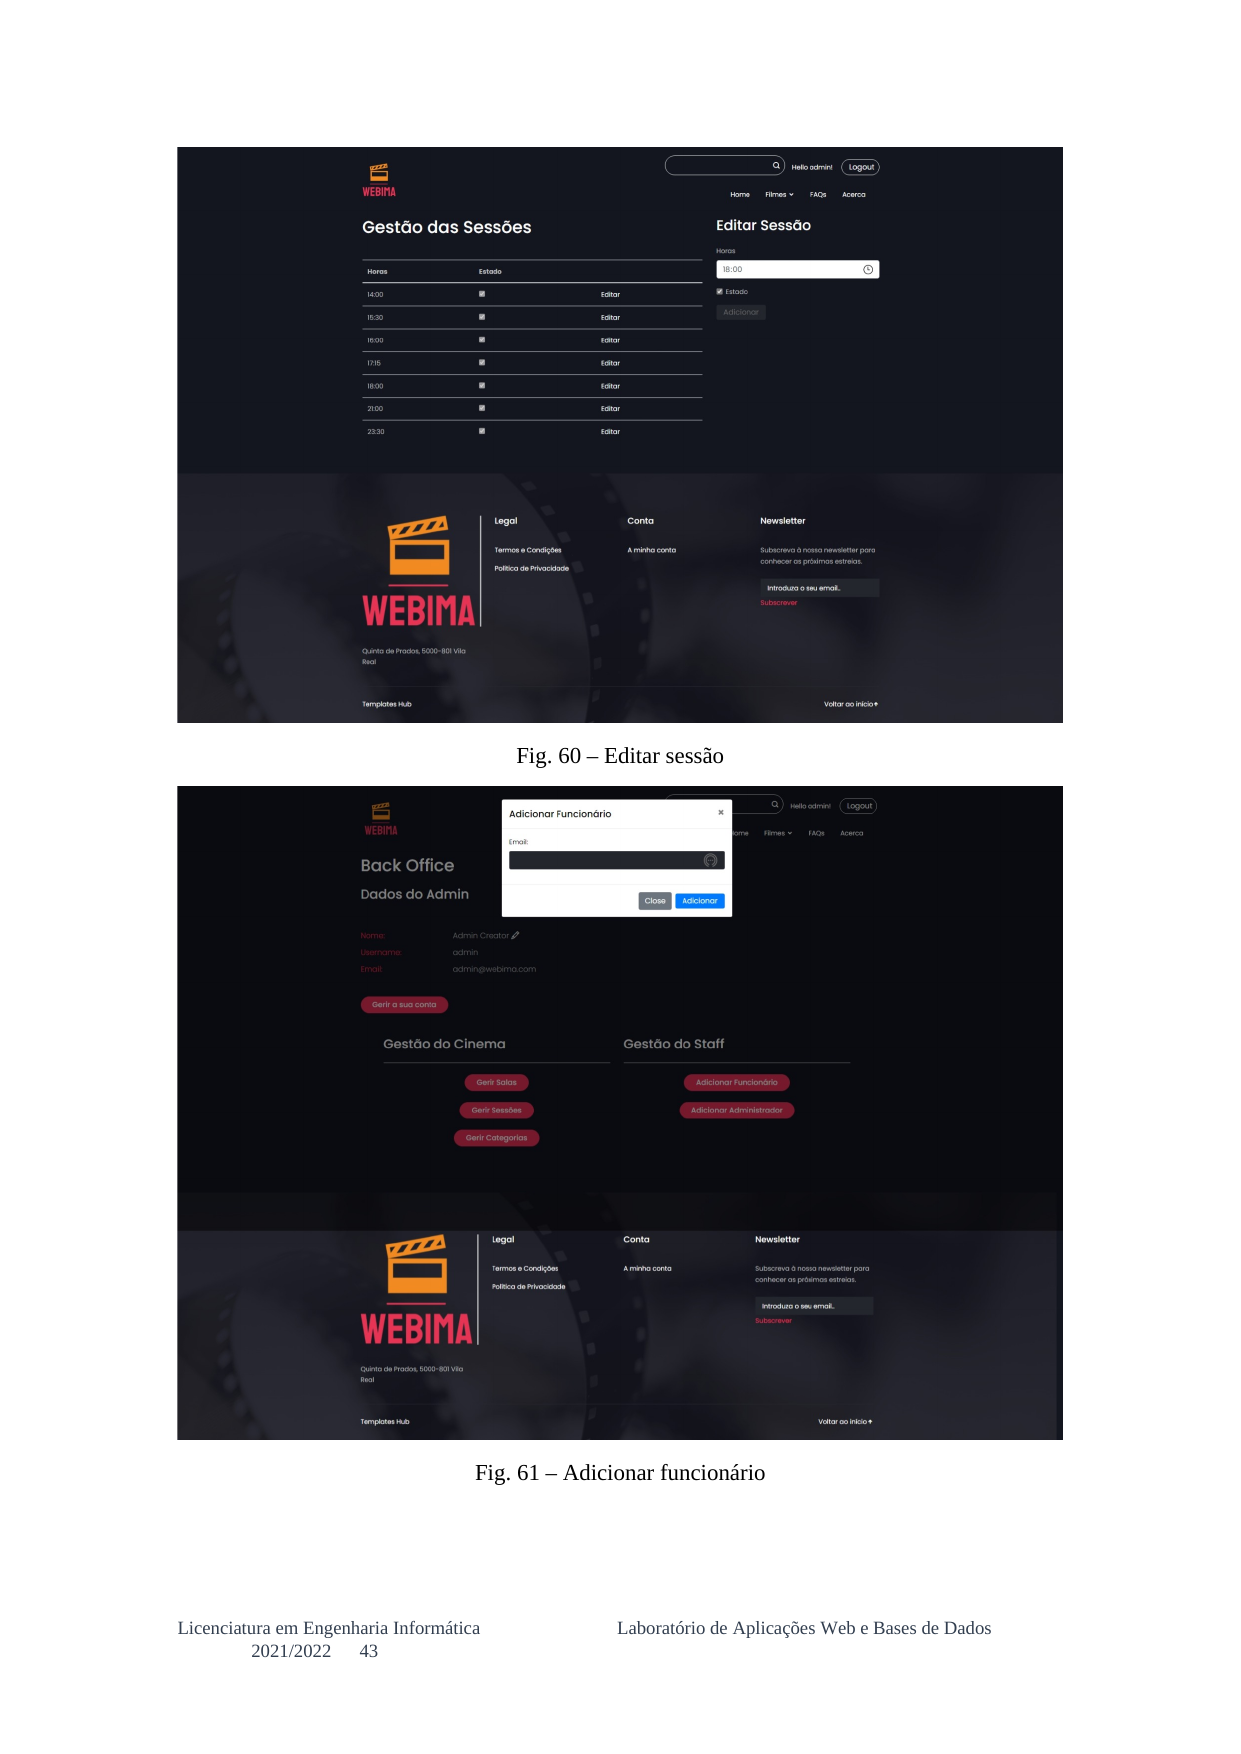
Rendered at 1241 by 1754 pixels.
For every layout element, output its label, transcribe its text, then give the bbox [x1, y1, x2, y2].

picture [177, 786, 1063, 1440]
text Fig. 60 – Editar sessão [177, 742, 1063, 768]
picture [177, 147, 1063, 723]
text Fig. 61 – Adicionar funcionário [177, 1459, 1063, 1485]
